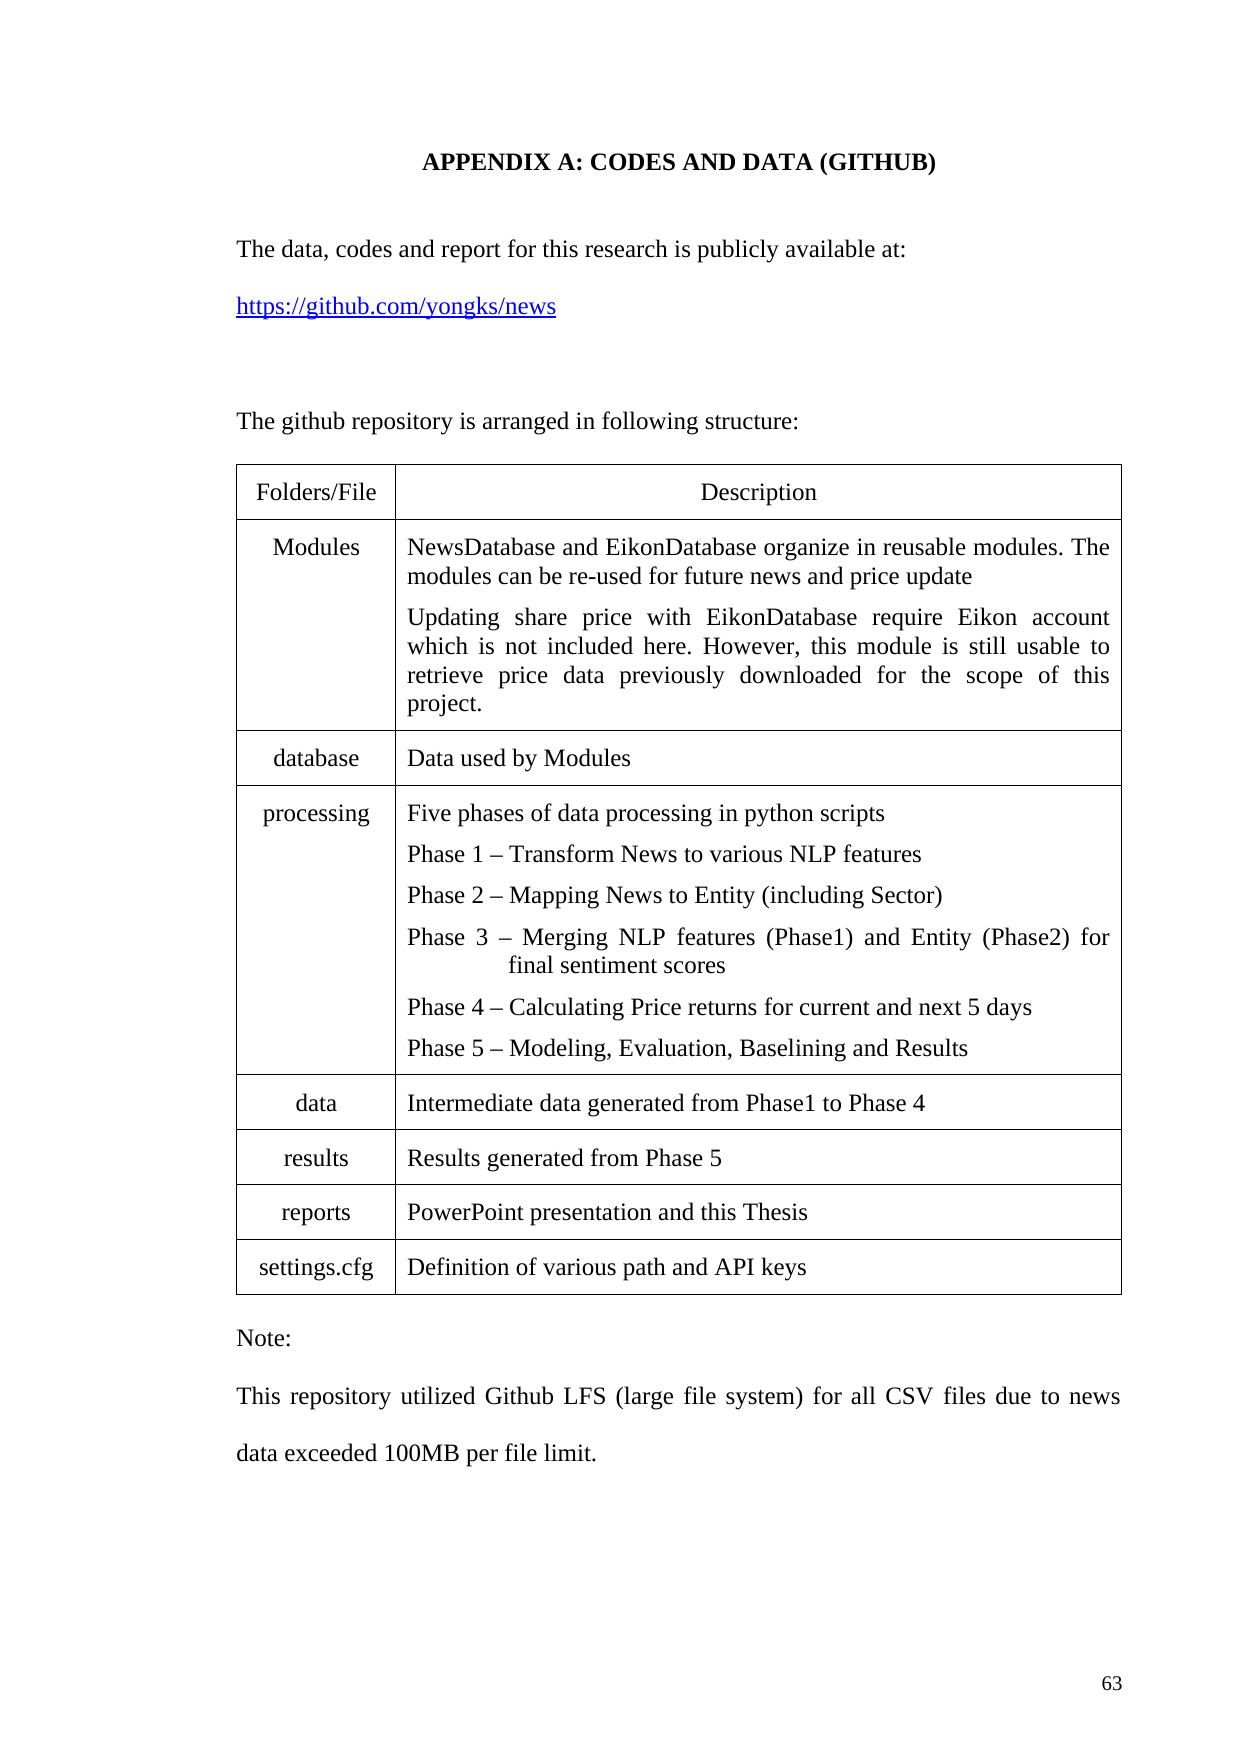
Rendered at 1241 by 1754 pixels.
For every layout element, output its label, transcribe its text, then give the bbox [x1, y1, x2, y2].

table_cell reports [237, 1185, 395, 1239]
text https://github.com/yongks/news [236, 291, 1122, 320]
table_cell NewsDatabase and EikonDatabase organize in reusable modules. The modules can be re-used for future news and price update Updating share price with EikonDatabase require Eikon account which is not included here. However, this module is still usable to retrieve price data previously downloaded for the scope of this project. [396, 520, 1121, 730]
table_cell PowerPoint presentation and this Thesis [396, 1185, 1121, 1239]
table_cell Intermediate data generated from Phase1 to Phase 4 [396, 1075, 1121, 1129]
table_cell Results generated from Phase 5 [396, 1130, 1121, 1184]
table_header Description [396, 465, 1121, 519]
table_cell Modules [237, 520, 395, 730]
table_cell database [237, 731, 395, 784]
text Note: [236, 1323, 1122, 1352]
table_cell Five phases of data processing in python scripts Phase 1 – Transform News to various NLP features Phase 2 – Mapping News to Entity (including Sector) Phase 3 – Merging NLP features (Phase1) and Entity (Phase2) for final sentiment scores Phase 4 – Calculating Price returns for current and next 5 days Phase 5 – Modeling, Evaluation, Baselining and Results [396, 786, 1121, 1074]
text The github repository is arranged in following structure: [236, 406, 1122, 435]
title Appendix A: CODES AND DATA (GITHUB) [236, 147, 1122, 176]
table_cell results [237, 1130, 395, 1184]
table_cell Definition of various path and API keys [396, 1240, 1121, 1293]
table_cell settings.cfg [237, 1240, 395, 1293]
table_header Folders/File [237, 465, 395, 519]
table_cell Data used by Modules [396, 731, 1121, 784]
table_cell processing [237, 786, 395, 1074]
table_cell data [237, 1075, 395, 1129]
text This repository utilized Github LFS (large file system) for all CSV files due to news data exceeded 100MB per file limit. [236, 1381, 1122, 1467]
text The data, codes and report for this research is publicly available at: [236, 234, 1122, 263]
